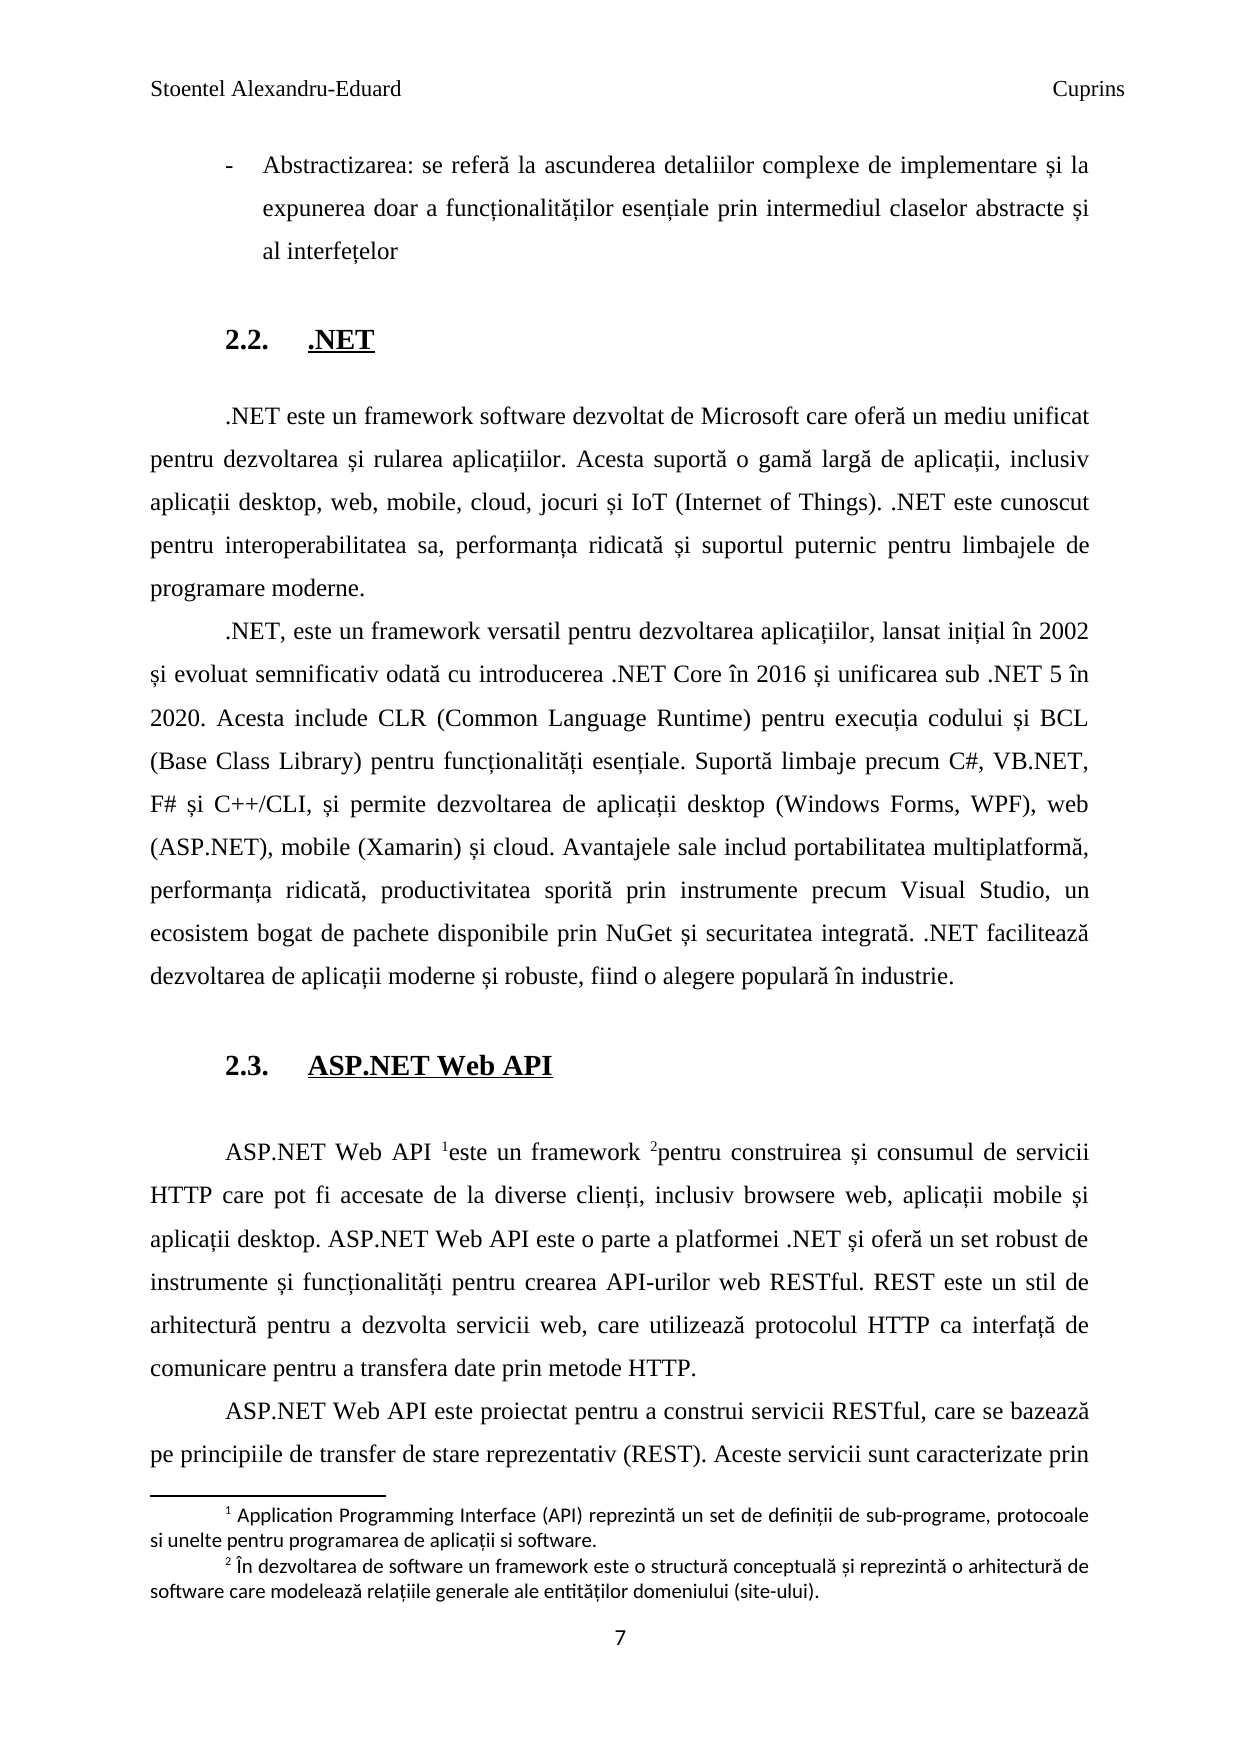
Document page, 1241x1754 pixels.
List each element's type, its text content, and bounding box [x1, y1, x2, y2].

subtitle ASP.NET Web API [225, 1048, 1090, 1081]
text ASP.NET Web API este un framework pentru construirea și consumul de servicii HTTP care pot fi accesate de la diverse clienți, inclusiv browsere web, aplicații mobile și aplicații desktop. ASP.NET Web API este o parte a platformei .NET și oferă un set robust de instrumente și funcționalități pentru crearea API-urilor web RESTful. REST este un stil de arhitectură pentru a dezvolta servicii web, care utilizează protocolul HTTP ca interfață de comunicare pentru a transfera date prin metode HTTP. [150, 1137, 1090, 1382]
subtitle .NET [225, 322, 1090, 356]
list Abstractizarea: se referă la ascunderea detaliilor complexe de implementare și la expunerea doar a funcționalităților esențiale prin intermediul claselor abstracte și al interfețelor [225, 150, 1090, 265]
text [150, 1396, 1090, 1468]
text .NET, este un framework versatil pentru dezvoltarea aplicațiilor, lansat inițial în 2002 și evoluat semnificativ odată cu introducerea .NET Core în 2016 și unificarea sub .NET 5 în 2020. Acesta include CLR (Common Language Runtime) pentru execuția codului și BCL (Base Class Library) pentru funcționalități esențiale. Suportă limbaje precum C#, VB.NET, F# și C++/CLI, și permite dezvoltarea de aplicații desktop (Windows Forms, WPF), web (ASP.NET), mobile (Xamarin) și cloud. Avantajele sale includ portabilitatea multiplatformă, performanța ridicată, productivitatea sporită prin instrumente precum Visual Studio, un ecosistem bogat de pachete disponibile prin NuGet și securitatea integrată. .NET facilitează dezvoltarea de aplicații moderne și robuste, fiind o alegere populară în industrie. [150, 616, 1090, 990]
text .NET este un framework software dezvoltat de Microsoft care oferă un mediu unificat pentru dezvoltarea și rularea aplicațiilor. Acesta suportă o gamă largă de aplicații, inclusiv aplicații desktop, web, mobile, cloud, jocuri și IoT (Internet of Things). .NET este cunoscut pentru interoperabilitatea sa, performanța ridicată și suportul puternic pentru limbajele de programare moderne. [150, 401, 1090, 602]
